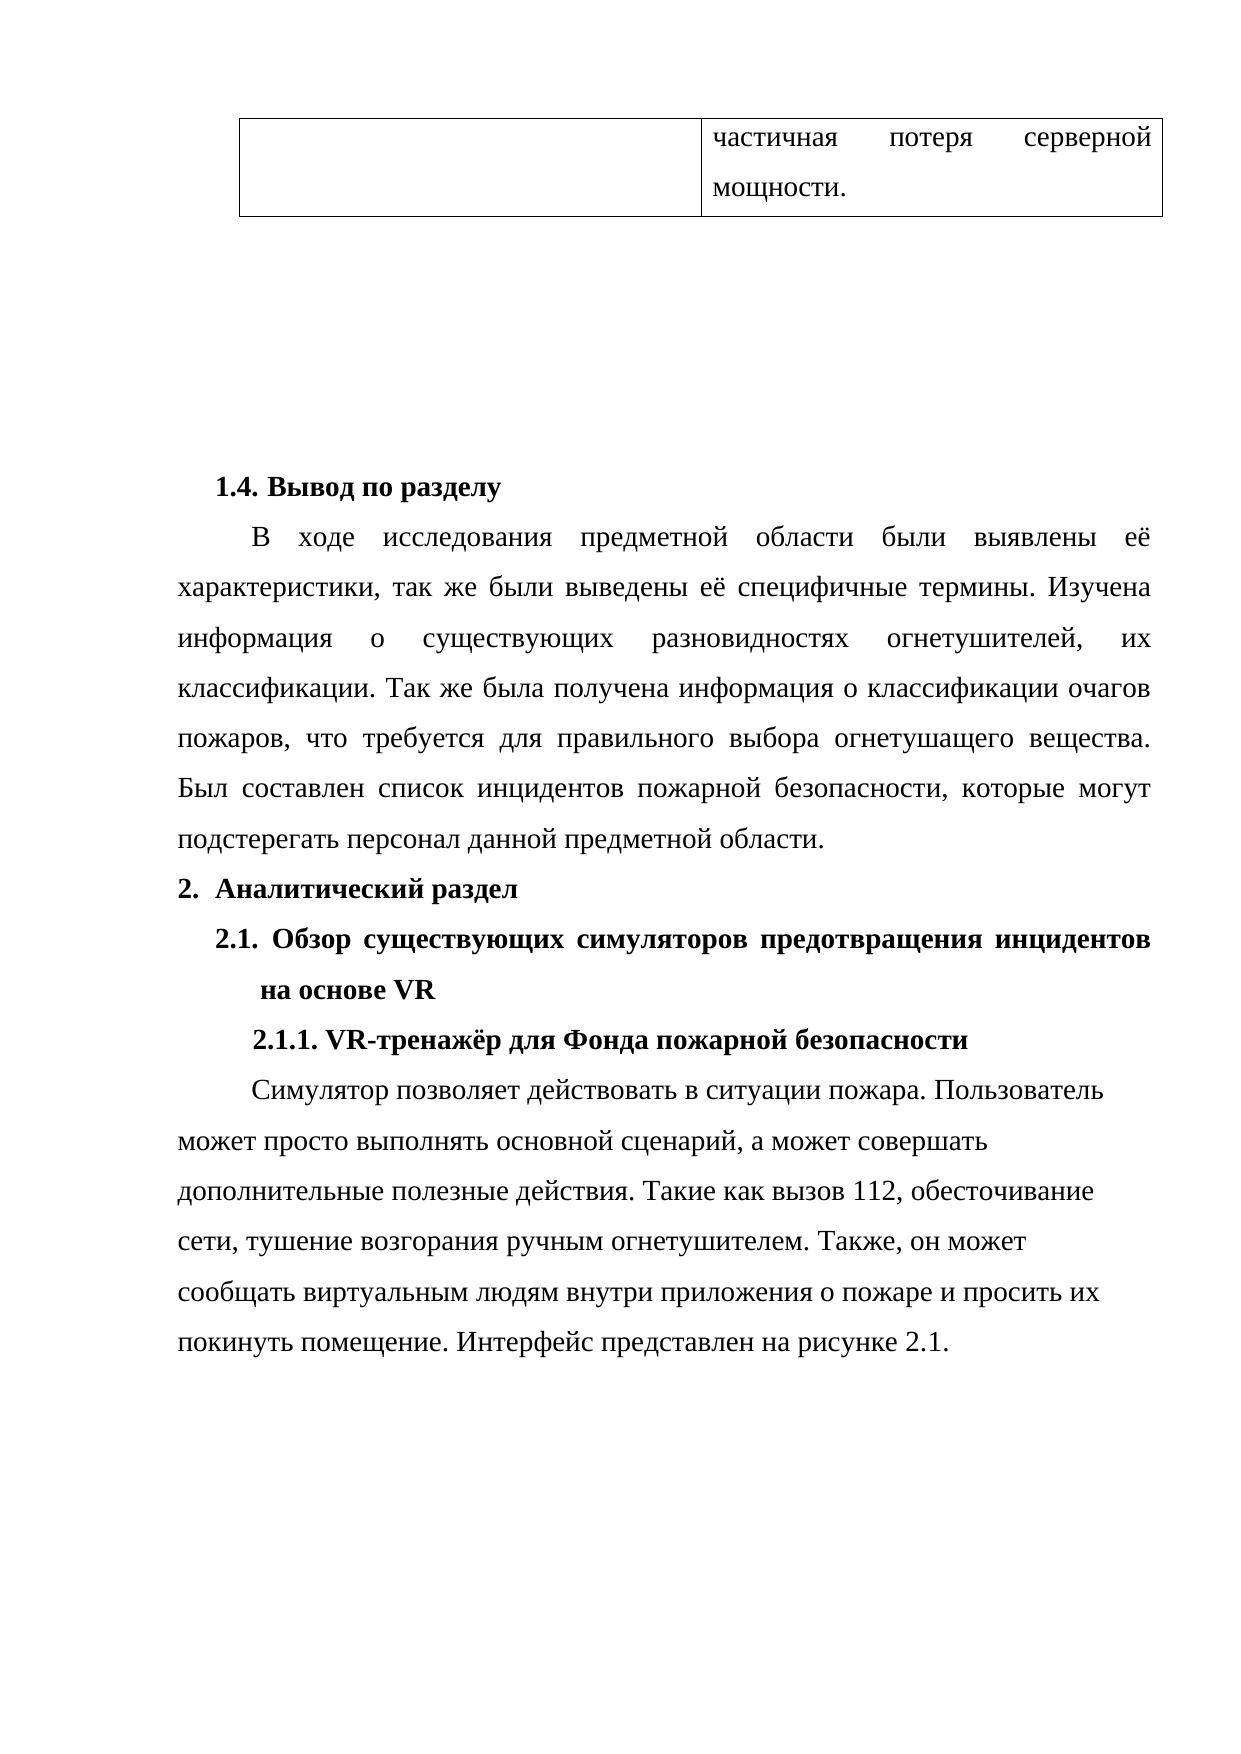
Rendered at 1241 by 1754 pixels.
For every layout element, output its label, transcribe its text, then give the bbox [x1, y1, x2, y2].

list Обзор существующих симуляторов предотвращения инцидентов на основе VR [215, 922, 1152, 1005]
list Аналитический раздел [177, 871, 1152, 905]
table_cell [702, 119, 1162, 216]
list Вывод по разделу [215, 469, 1152, 502]
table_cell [240, 119, 701, 216]
text В ходе исследования предметной области были выявлены её характеристики, так же были выведены её специфичные термины. Изучена информация о существующих разновидностях огнетушителей, их классификации. Так же была получена информация о классификации очагов пожаров, что требуется для правильного выбора огнетушащего вещества. Был составлен список инцидентов пожарной безопасности, которые могут подстерегать персонал данной предметной области. [177, 519, 1152, 854]
list VR-тренажёр для Фонда пожарной безопасности [252, 1022, 1152, 1056]
text Симулятор позволяет действовать в ситуации пожара. Пользователь может просто выполнять основной сценарий, а может совершать дополнительные полезные действия. Такие как вызов 112, обесточивание сети, тушение возгорания ручным огнетушителем. Также, он может сообщать виртуальным людям внутри приложения о пожаре и просить их покинуть помещение. Интерфейс представлен на рисунке 2.1. [177, 1072, 1152, 1358]
